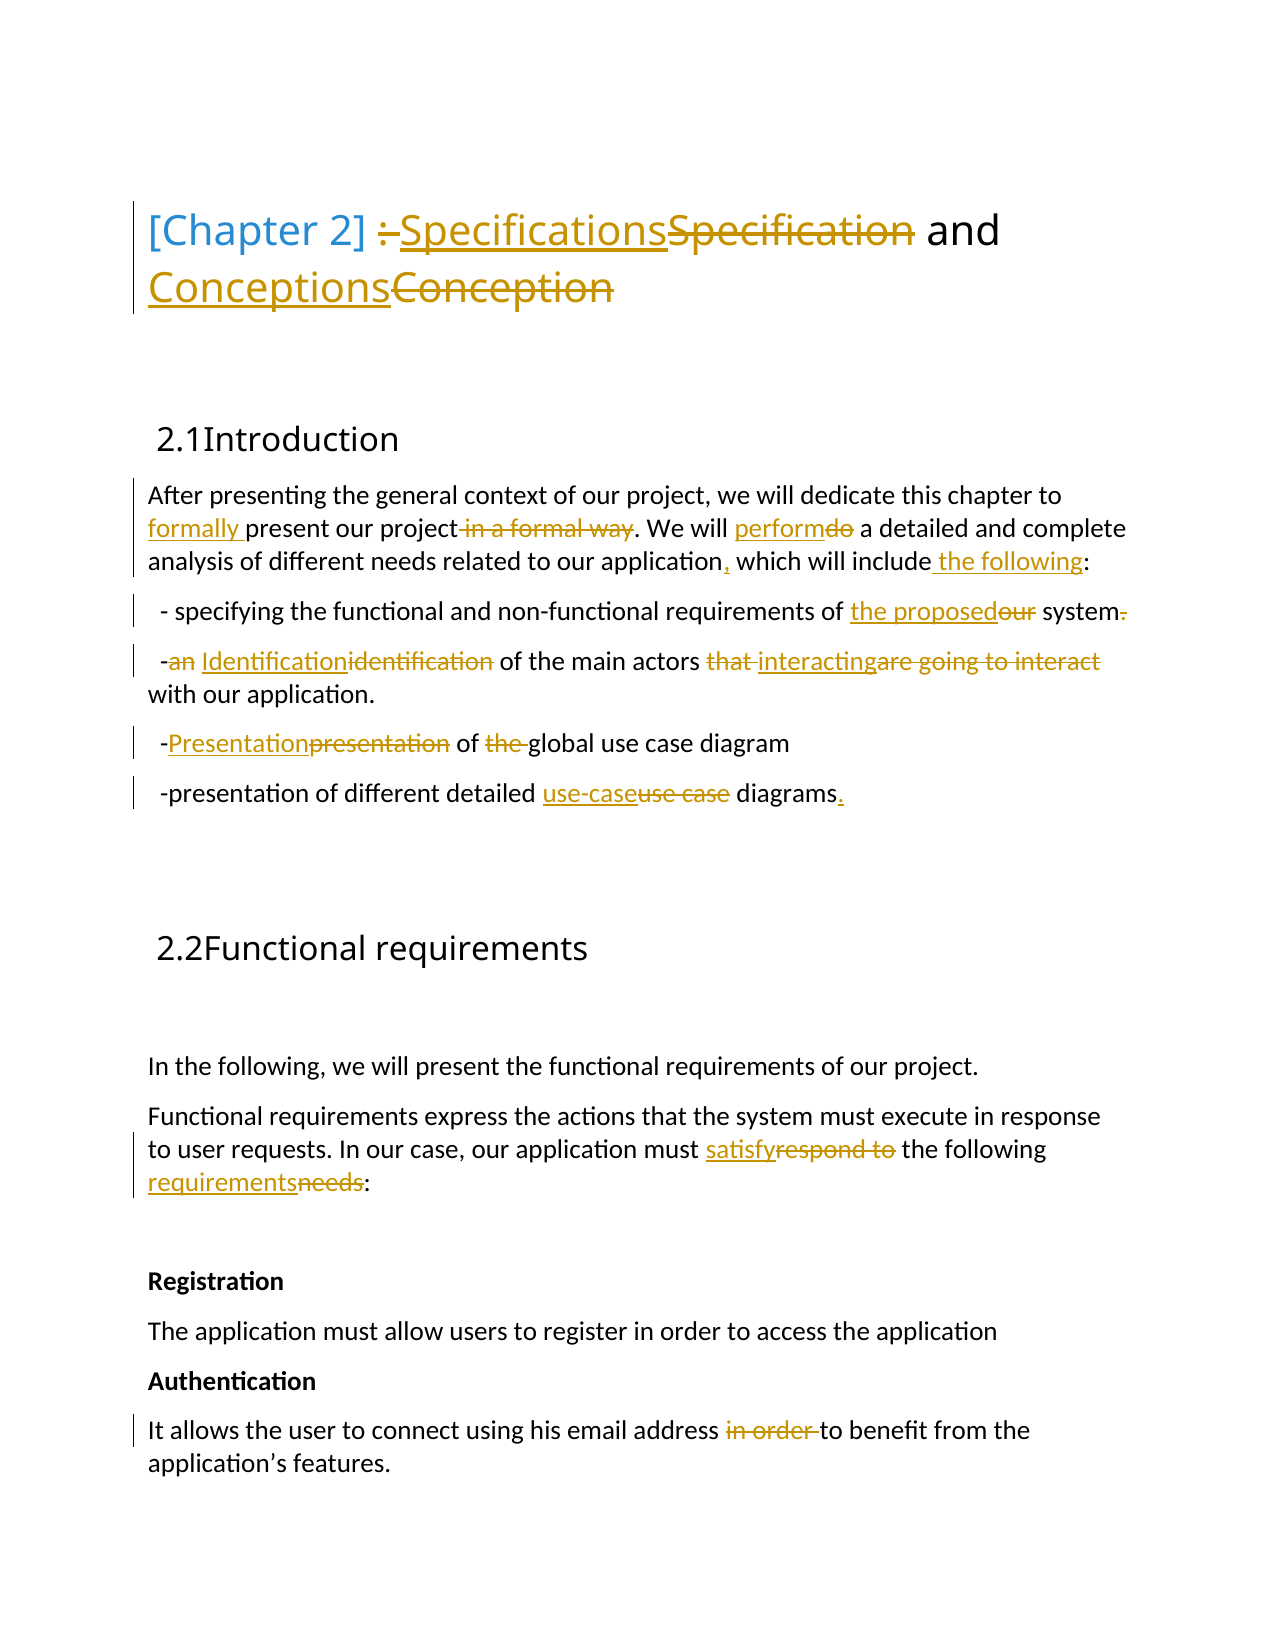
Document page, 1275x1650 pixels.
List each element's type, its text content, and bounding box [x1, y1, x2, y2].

subtitle and [148, 201, 1127, 314]
text -presentation of different detailed diagrams [148, 776, 1127, 809]
text After presenting the general context of our project, we will dedicate this chapter to present our project. We will a detailed and complete analysis of different needs related to our application which will include: [148, 478, 1127, 577]
text Registration [148, 1264, 1127, 1297]
text Authentication [148, 1364, 1127, 1397]
text - of the main actors with our application. [148, 644, 1127, 710]
text In the following, we will present the functional requirements of our project. [148, 1049, 1127, 1082]
text The application must allow users to register in order to access the application [148, 1314, 1127, 1347]
text - specifying the functional and non-functional requirements of system [148, 594, 1127, 627]
text It allows the user to connect using his email address to benefit from the application’s features. [148, 1413, 1127, 1479]
text Functional requirements express the actions that the system must execute in response to user requests. In our case, our application must the following : [148, 1099, 1127, 1198]
text - of global use case diagram [148, 726, 1127, 759]
text 2.2Functional requirements [148, 925, 1127, 971]
text 2.1Introduction [148, 416, 1127, 462]
